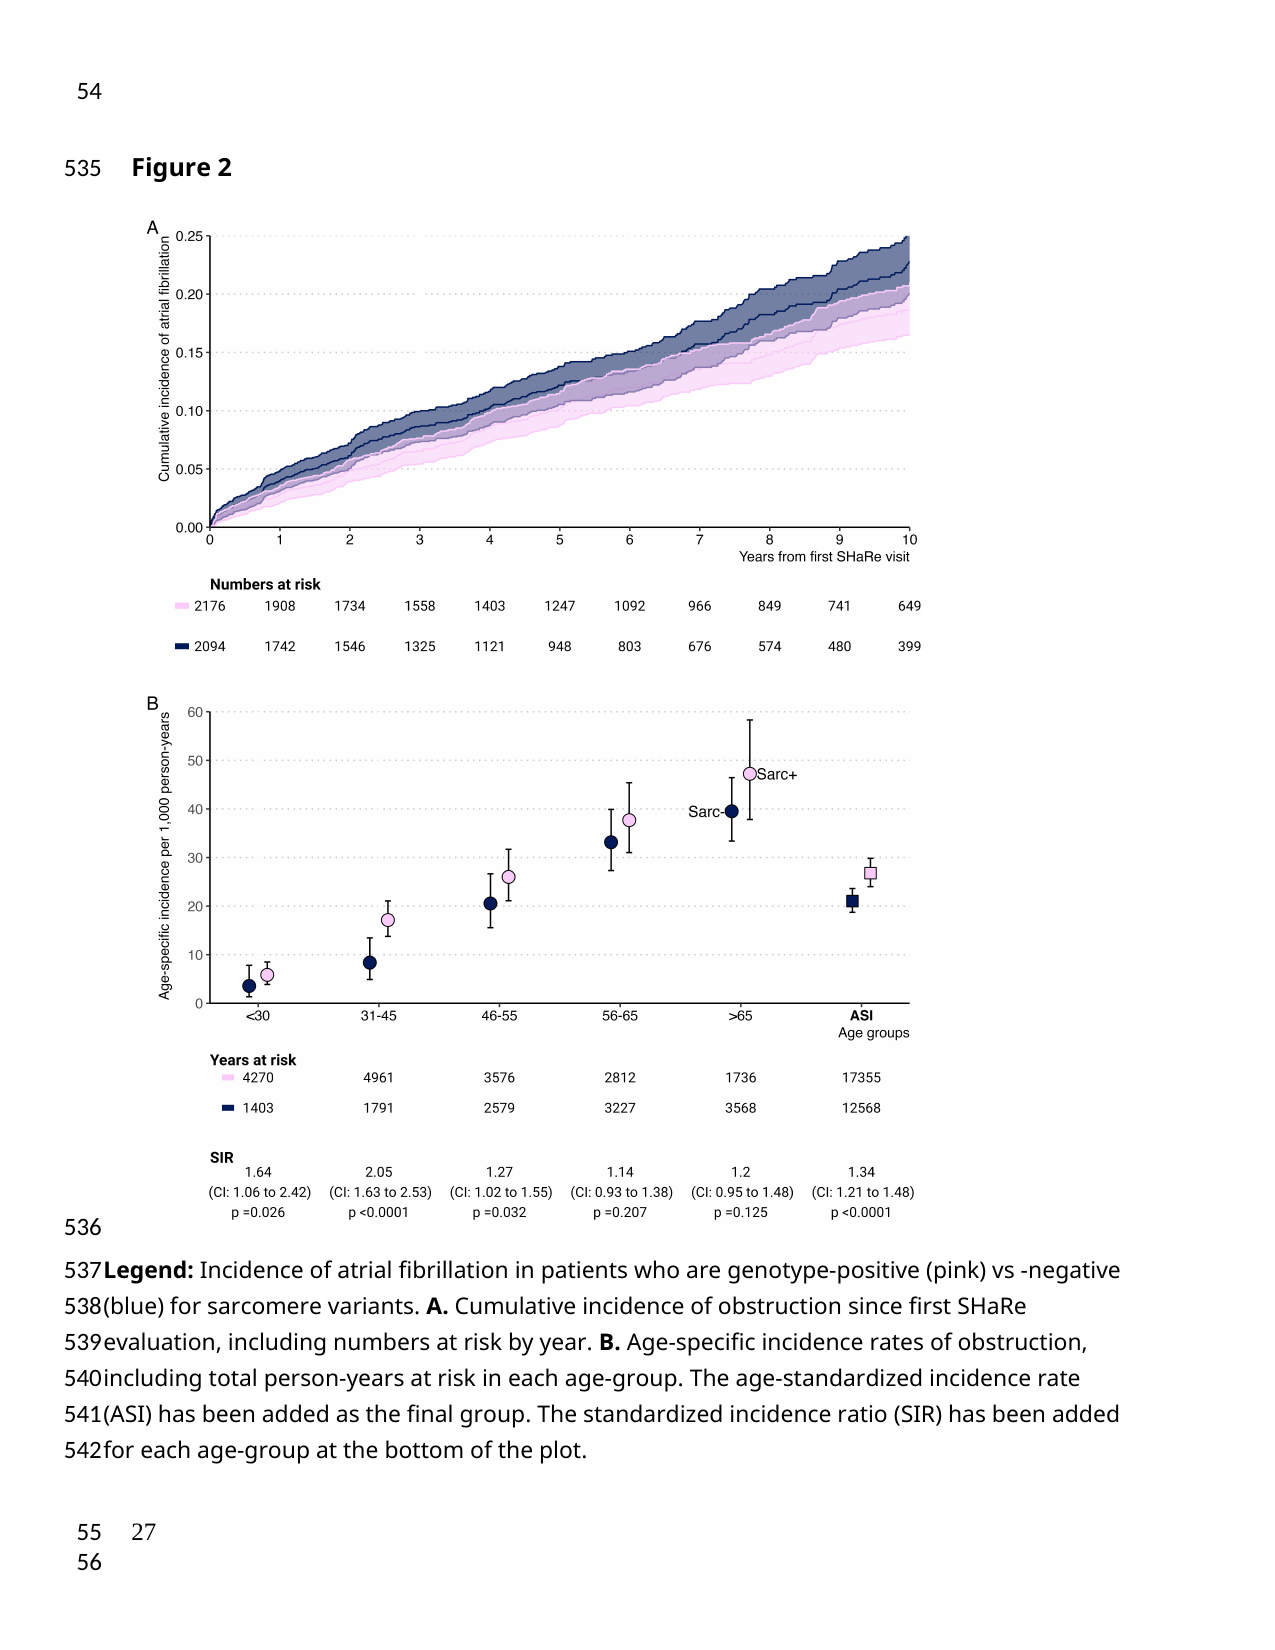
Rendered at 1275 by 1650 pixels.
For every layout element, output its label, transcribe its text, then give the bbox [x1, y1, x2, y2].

picture [131, 203, 925, 1236]
text Figure 2 [131, 150, 1125, 184]
text Legend: Incidence of atrial fibrillation in patients who are genotype-positive (pink) vs -negative (blue) for sarcomere variants. A. Cumulative incidence of obstruction since first SHaRe evaluation, including numbers at risk by year. B. Age-specific incidence rates of obstruction, including total person-years at risk in each age-group. The age-standardized incidence rate (ASI) has been added as the final group. The standardized incidence ratio (SIR) has been added for each age-group at the bottom of the plot. [103, 1254, 1125, 1465]
